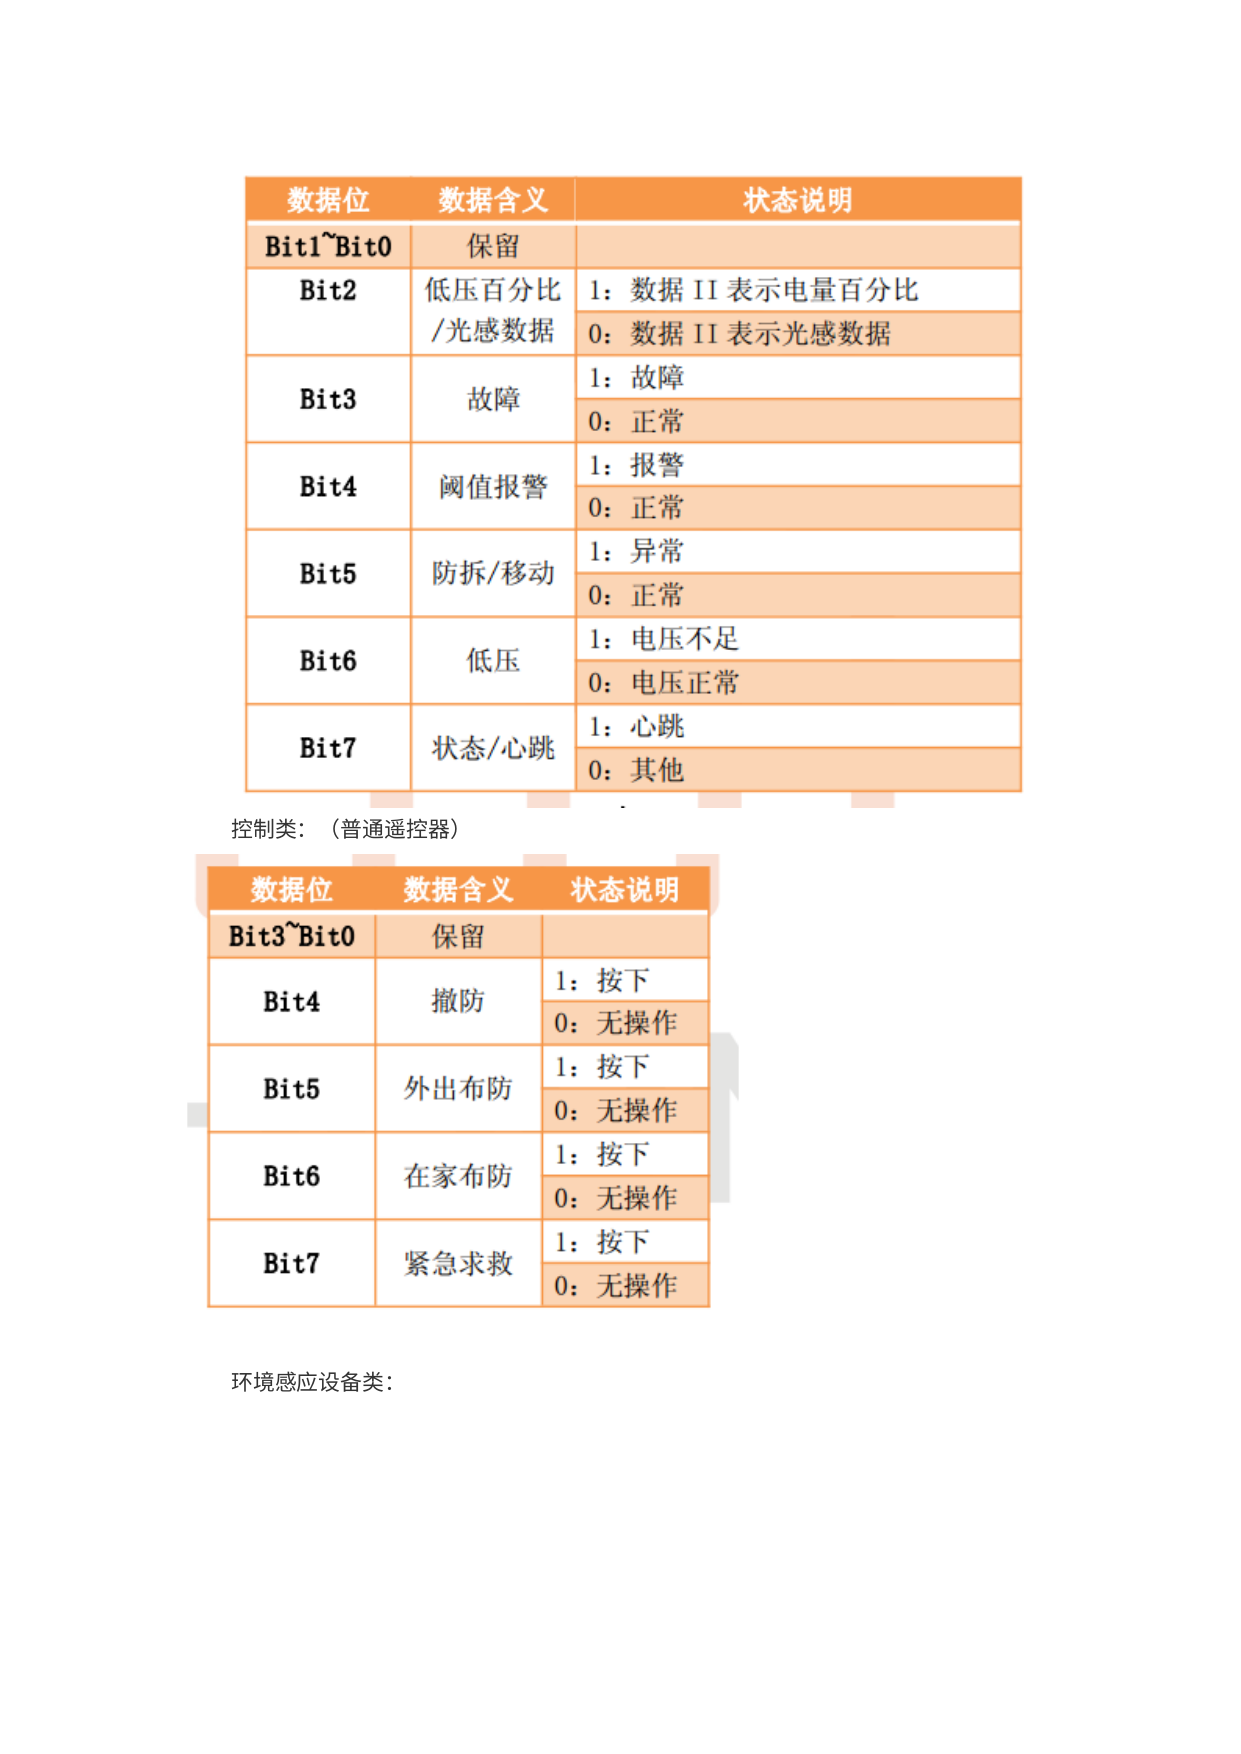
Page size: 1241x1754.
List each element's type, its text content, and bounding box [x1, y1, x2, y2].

picture [231, 165, 1041, 808]
text 控制类：（普通遥控器） [187, 812, 1053, 844]
text 环境感应设备类： [187, 1364, 1053, 1397]
picture [187, 854, 739, 1322]
